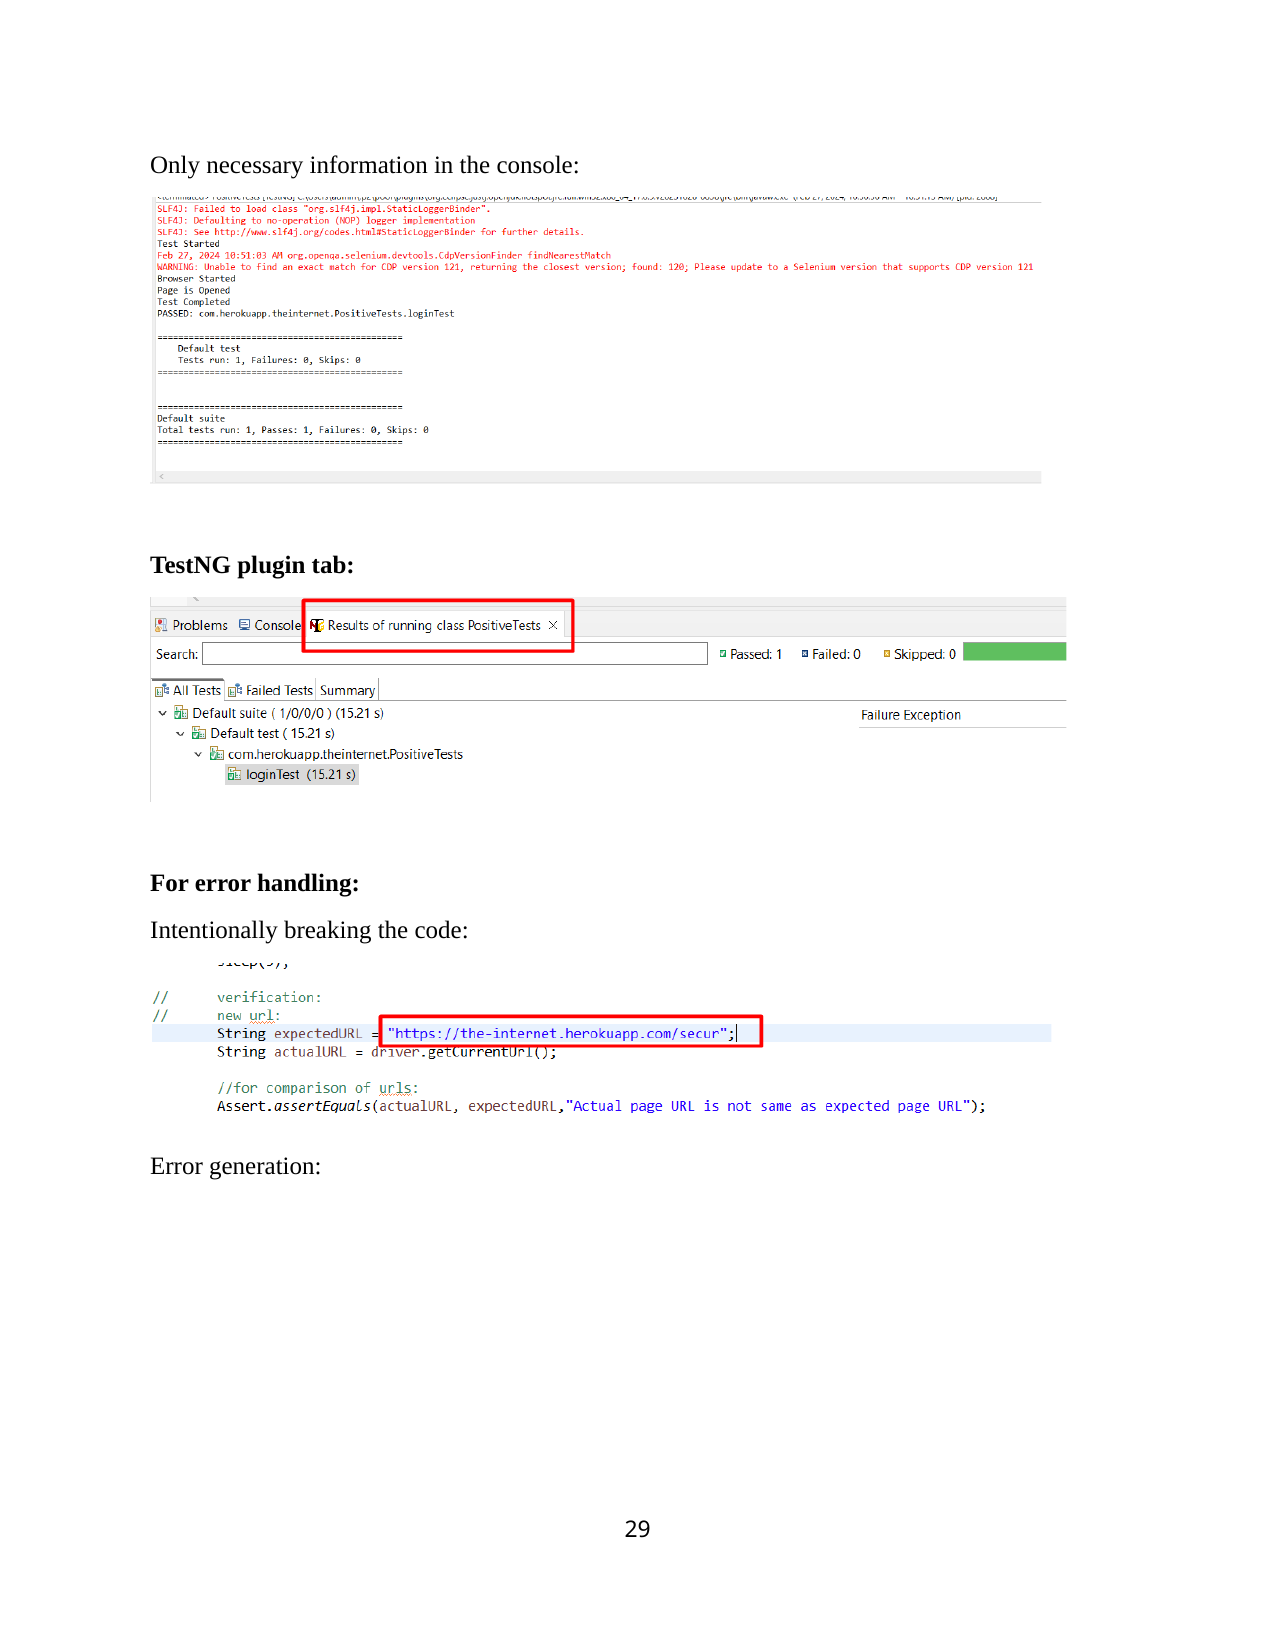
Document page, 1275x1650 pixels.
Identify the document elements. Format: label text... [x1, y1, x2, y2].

text Intentionally breaking the code: [150, 916, 1125, 944]
picture [150, 597, 1067, 802]
picture [150, 963, 1052, 1133]
text Error generation: [150, 1151, 1125, 1180]
text Only necessary information in the console: [150, 150, 1125, 179]
picture [150, 197, 1042, 484]
text For error handling: [150, 868, 1125, 897]
text TestNG plugin tab: [150, 550, 1125, 579]
